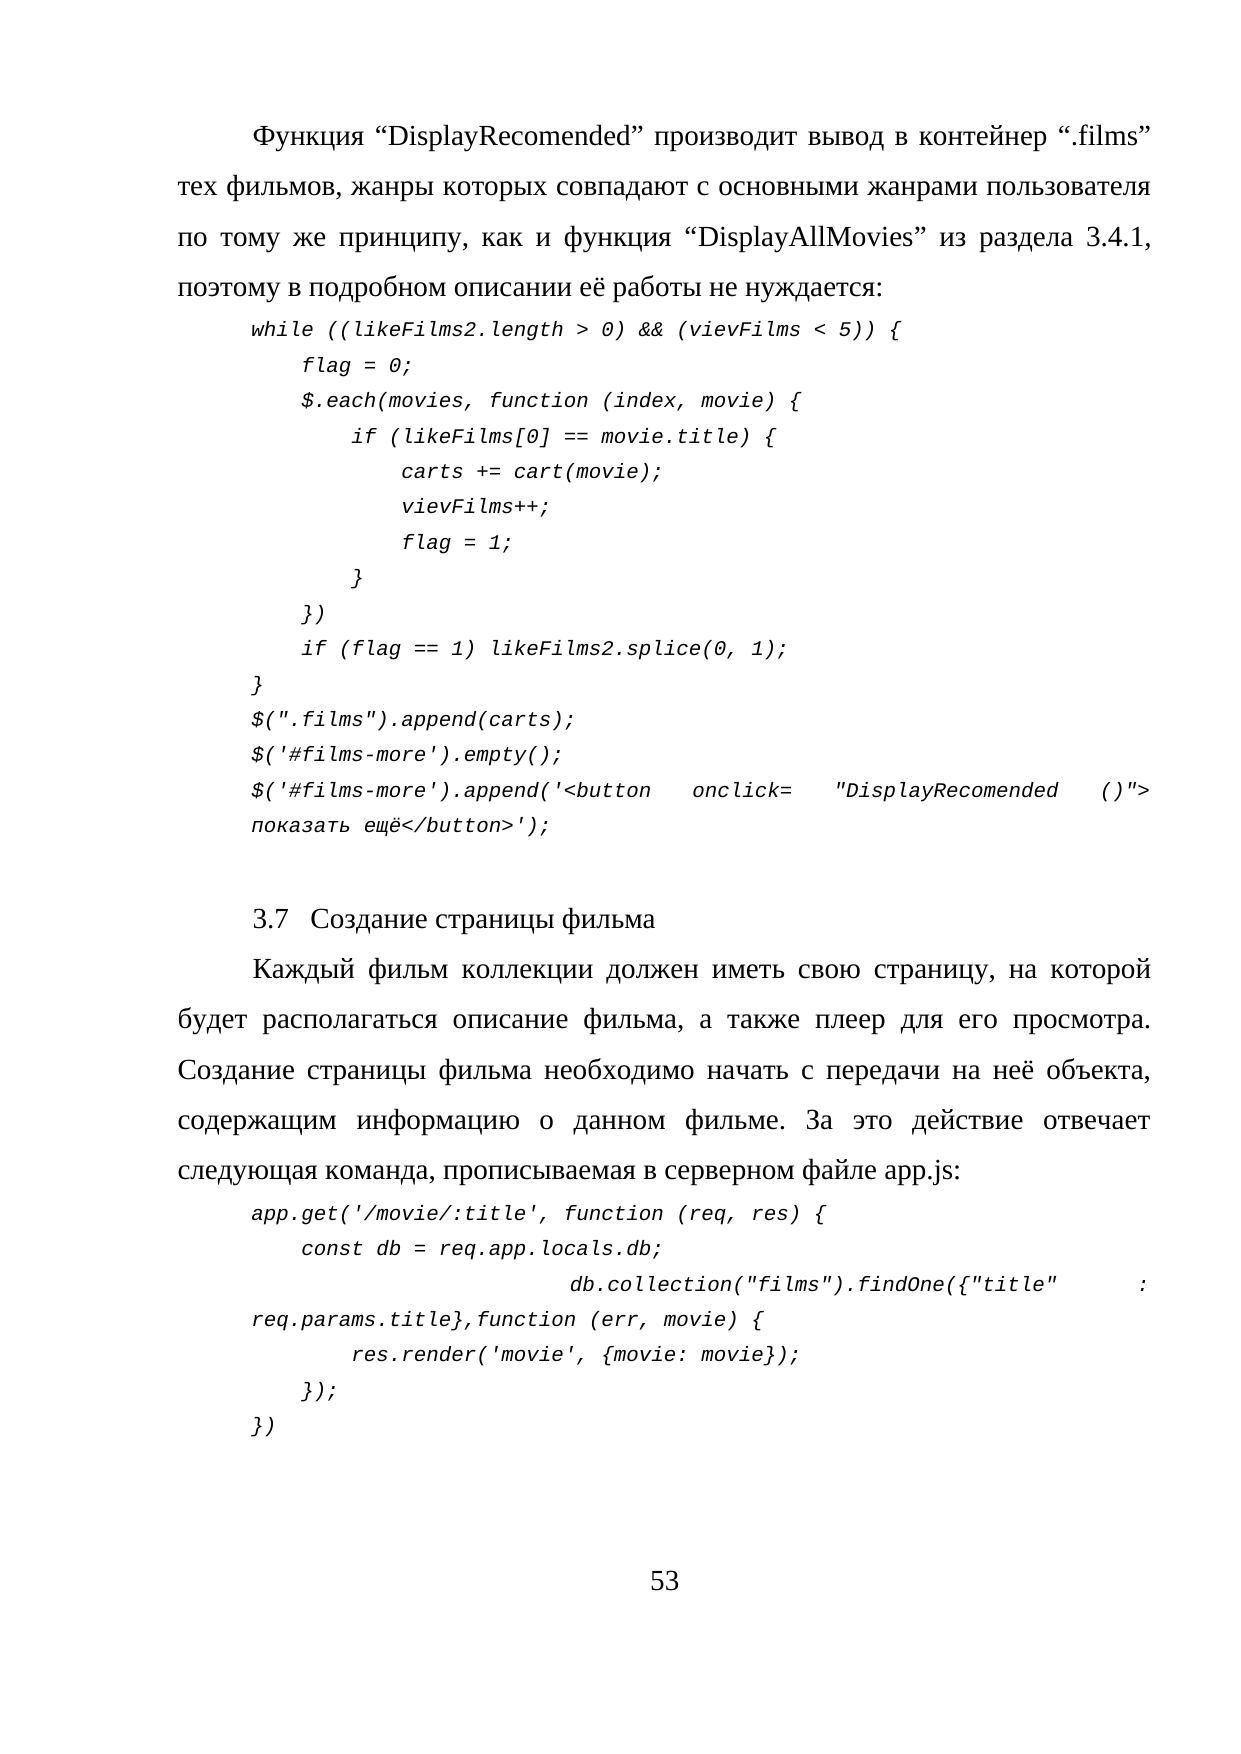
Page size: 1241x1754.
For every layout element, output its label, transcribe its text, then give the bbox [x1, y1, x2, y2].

text $.each(movies, function (index, movie) { [251, 390, 1152, 414]
text const db = req.app.locals.db; [251, 1238, 1152, 1262]
text if (flag == 1) likeFilms2.splice(0, 1); [251, 638, 1152, 662]
text carts += cart(movie); [251, 461, 1152, 485]
text vievFilms++; [251, 496, 1152, 520]
text }); [251, 1380, 1152, 1403]
text }) [251, 603, 1152, 626]
text if (likeFilms[0] == movie.title) { [251, 426, 1152, 449]
text while ((likeFilms2.length > 0) && (vievFilms < 5)) { [251, 319, 1152, 343]
text }) [251, 1415, 1152, 1439]
text $('#films-more').empty(); [251, 744, 1152, 768]
text db.collection("films").findOne({"title" : req.params.title},function (err, movie) { [251, 1274, 1152, 1333]
subtitle Создание страницы фильма [177, 901, 1152, 934]
text flag = 0; [251, 355, 1152, 378]
text } [251, 673, 1152, 697]
text Каждый фильм коллекции должен иметь свою страницу, на которой будет располагаться описание фильма, а также плеер для его просмотра. Создание страницы фильма необходимо начать с передачи на неё объекта, содержащим информацию о данном фильме. За это действие отвечает следующая команда, прописываемая в серверном файле app.js: [177, 951, 1152, 1186]
text app.get('/movie/:title', function (req, res) { [251, 1203, 1152, 1226]
text Функция “DisplayRecomended” производит вывод в контейнер “.films” тех фильмов, жанры которых совпадают с основными жанрами пользователя по тому же принципу, как и функция “DisplayAllMovies” из раздела 3.4.1, поэтому в подробном описании её работы не нуждается: [177, 118, 1152, 303]
text flag = 1; [251, 532, 1152, 556]
text $('#films-more').append('<button onclick= "DisplayRecomended ()"> показать ещё</button>'); [251, 780, 1152, 839]
text } [251, 567, 1152, 591]
text res.render('movie', {movie: movie}); [251, 1344, 1152, 1368]
text $(".films").append(carts); [251, 709, 1152, 733]
